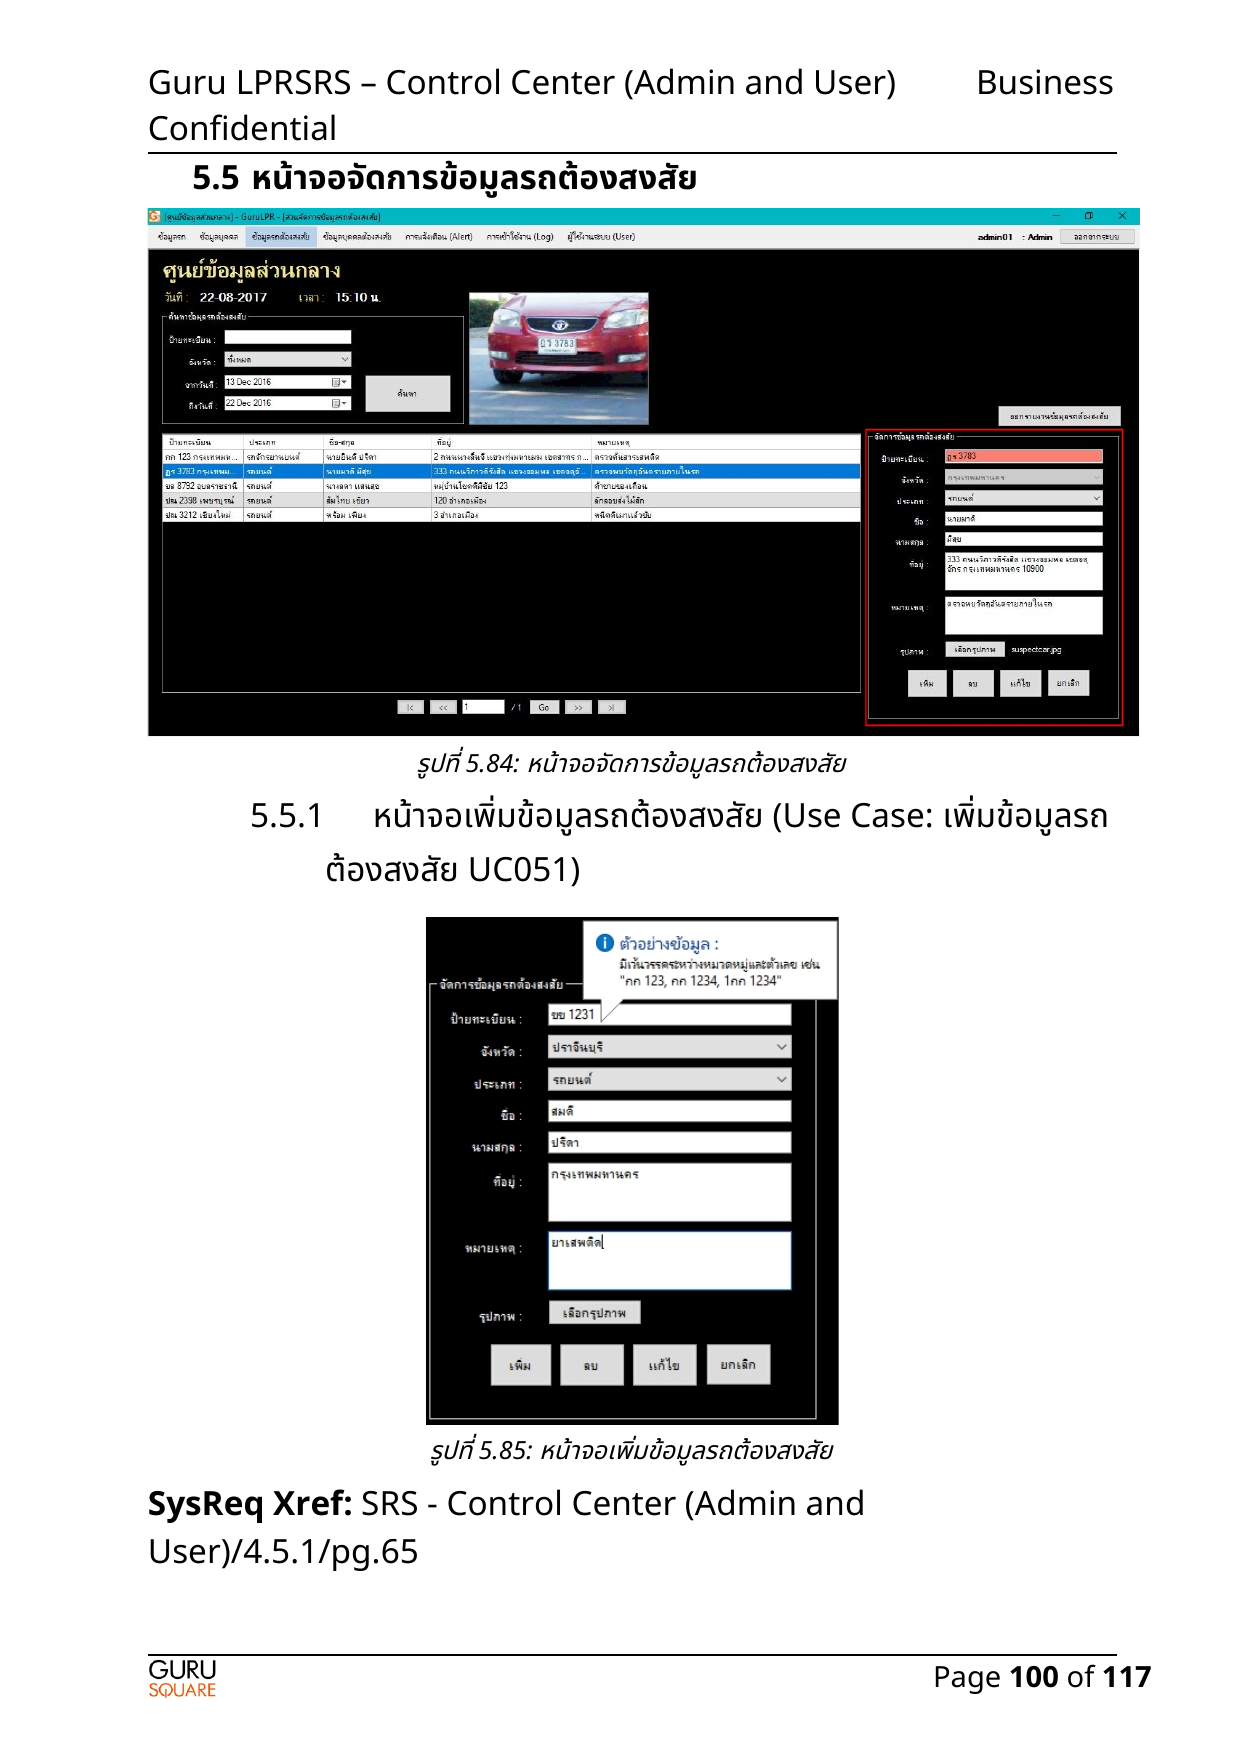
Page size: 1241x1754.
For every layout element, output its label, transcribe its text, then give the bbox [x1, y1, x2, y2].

subtitle หน้าจอจัดการข้อมูลรถต้องสงสัย [192, 154, 1117, 204]
list หน้าจอเพิ่มข้อมูลรถต้องสงสัย (Use Case: เพิ่มข้อมูลรถต้องสงสัย UC051) [250, 792, 1117, 896]
picture [147, 1657, 218, 1699]
picture [147, 208, 1140, 737]
text SysReq Xref: SRS - Control Center (Admin and User)/4.5.1/pg.49 [148, 1479, 1117, 1574]
picture [426, 917, 839, 1425]
